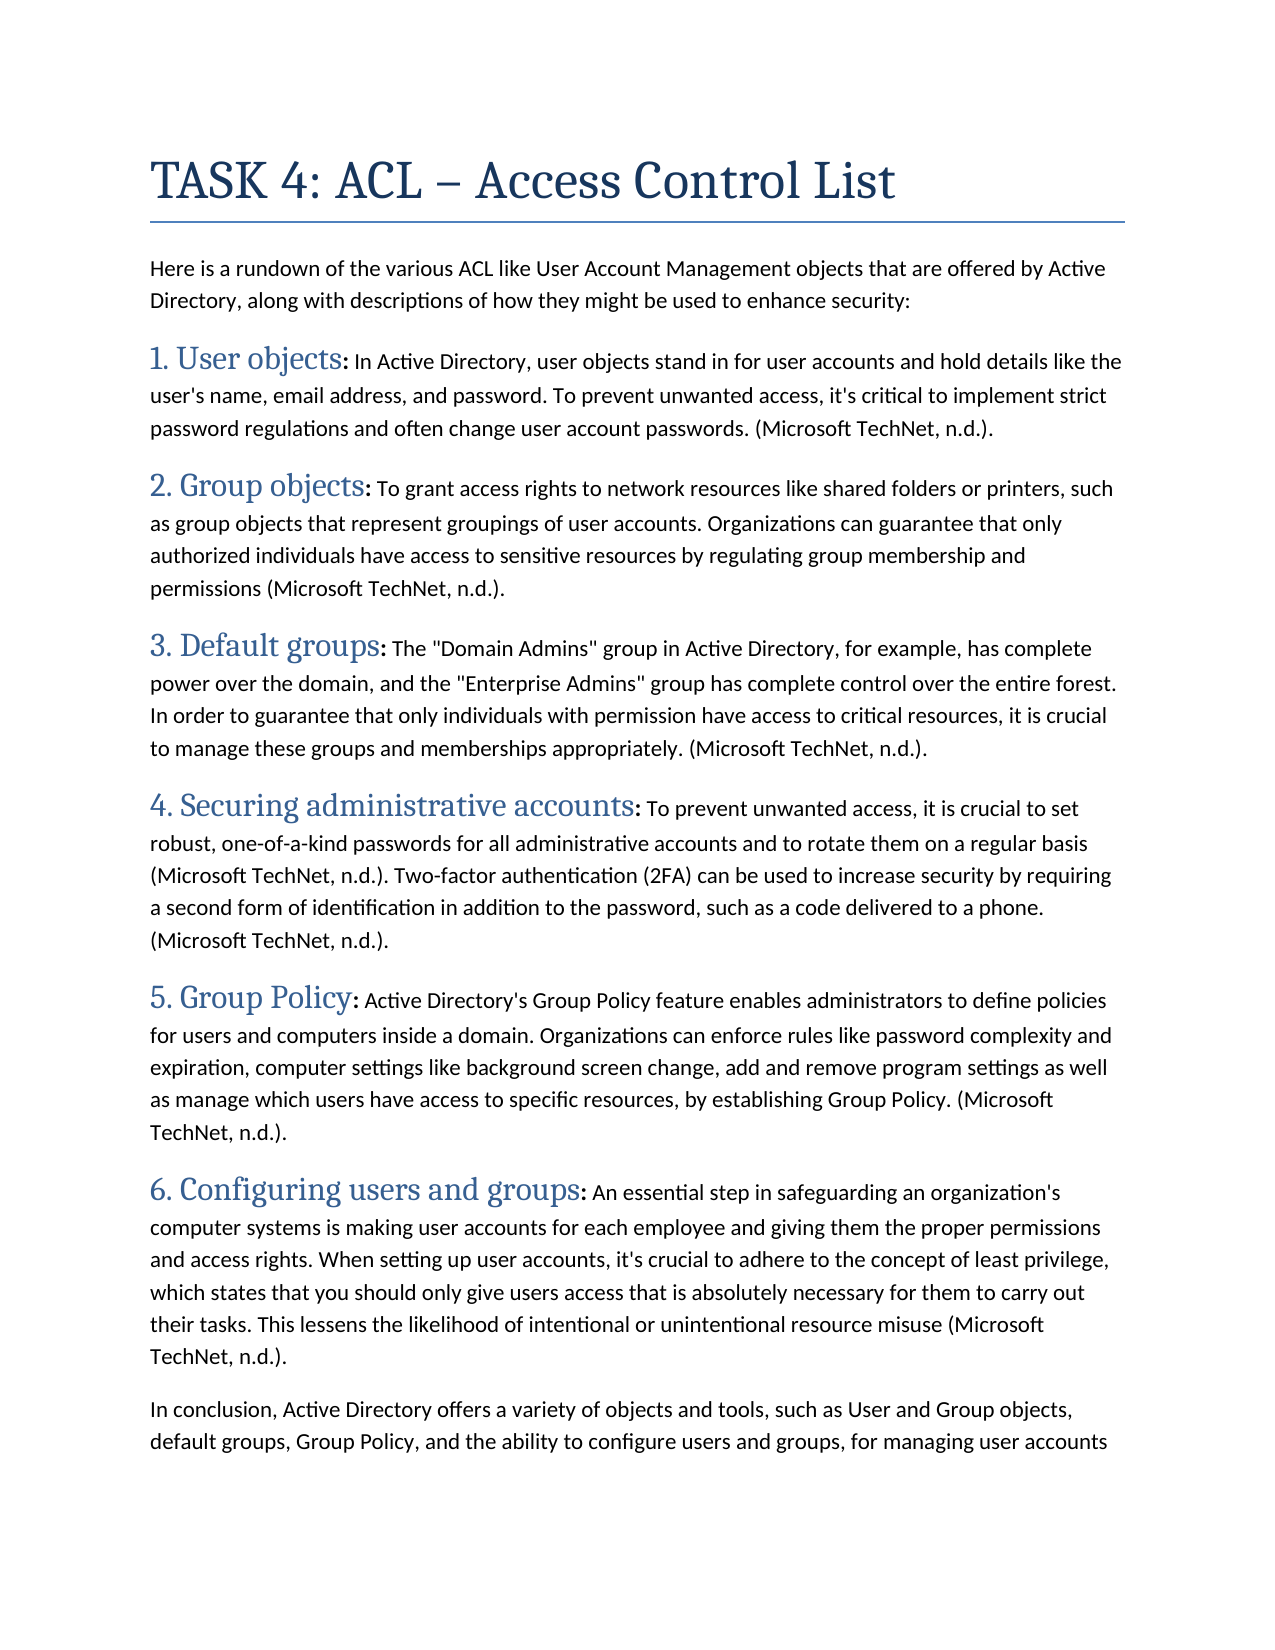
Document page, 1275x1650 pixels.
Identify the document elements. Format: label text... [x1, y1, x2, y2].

text 3. Default groups: The "Domain Admins" group in Active Directory, for example, has complete power over the domain, and the "Enterprise Admins" group has complete control over the entire forest. In order to guarantee that only individuals with permission have access to critical resources, it is crucial to manage these groups and memberships appropriately. (Microsoft TechNet, n.d.). [150, 627, 1125, 762]
text 1. User objects: In Active Directory, user objects stand in for user accounts and hold details like the user's name, email address, and password. To prevent unwanted access, it's critical to implement strict password regulations and often change user account passwords. (Microsoft TechNet, n.d.). [150, 339, 1125, 442]
text 6. Configuring users and groups: An essential step in safeguarding an organization's computer systems is making user accounts for each employee and giving them the proper permissions and access rights. When setting up user accounts, it's crucial to adhere to the concept of least privilege, which states that you should only give users access that is absolutely necessary for them to carry out their tasks. This lessens the likelihood of intentional or unintentional resource misuse (Microsoft TechNet, n.d.). [150, 1171, 1125, 1370]
text 4. Securing administrative accounts: To prevent unwanted access, it is crucial to set robust, one-of-a-kind passwords for all administrative accounts and to rotate them on a regular basis (Microsoft TechNet, n.d.). Two-factor authentication (2FA) can be used to increase security by requiring a second form of identification in addition to the password, such as a code delivered to a phone. (Microsoft TechNet, n.d.). [150, 787, 1125, 954]
title TASK 4: ACL – Access Control List [150, 150, 1125, 221]
text Here is a rundown of the various ACL like User Account Management objects that are offered by Active Directory, along with descriptions of how they might be used to enhance security: [150, 254, 1125, 314]
text 2. Group objects: To grant access rights to network resources like shared folders or printers, such as group objects that represent groupings of user accounts. Organizations can guarantee that only authorized individuals have access to sensitive resources by regulating group membership and permissions (Microsoft TechNet, n.d.). [150, 467, 1125, 602]
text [150, 1395, 1125, 1455]
text 5. Group Policy: Active Directory's Group Policy feature enables administrators to define policies for users and computers inside a domain. Organizations can enforce rules like password complexity and expiration, computer settings like background screen change, add and remove program settings as well as manage which users have access to specific resources, by establishing Group Policy. (Microsoft TechNet, n.d.). [150, 979, 1125, 1146]
